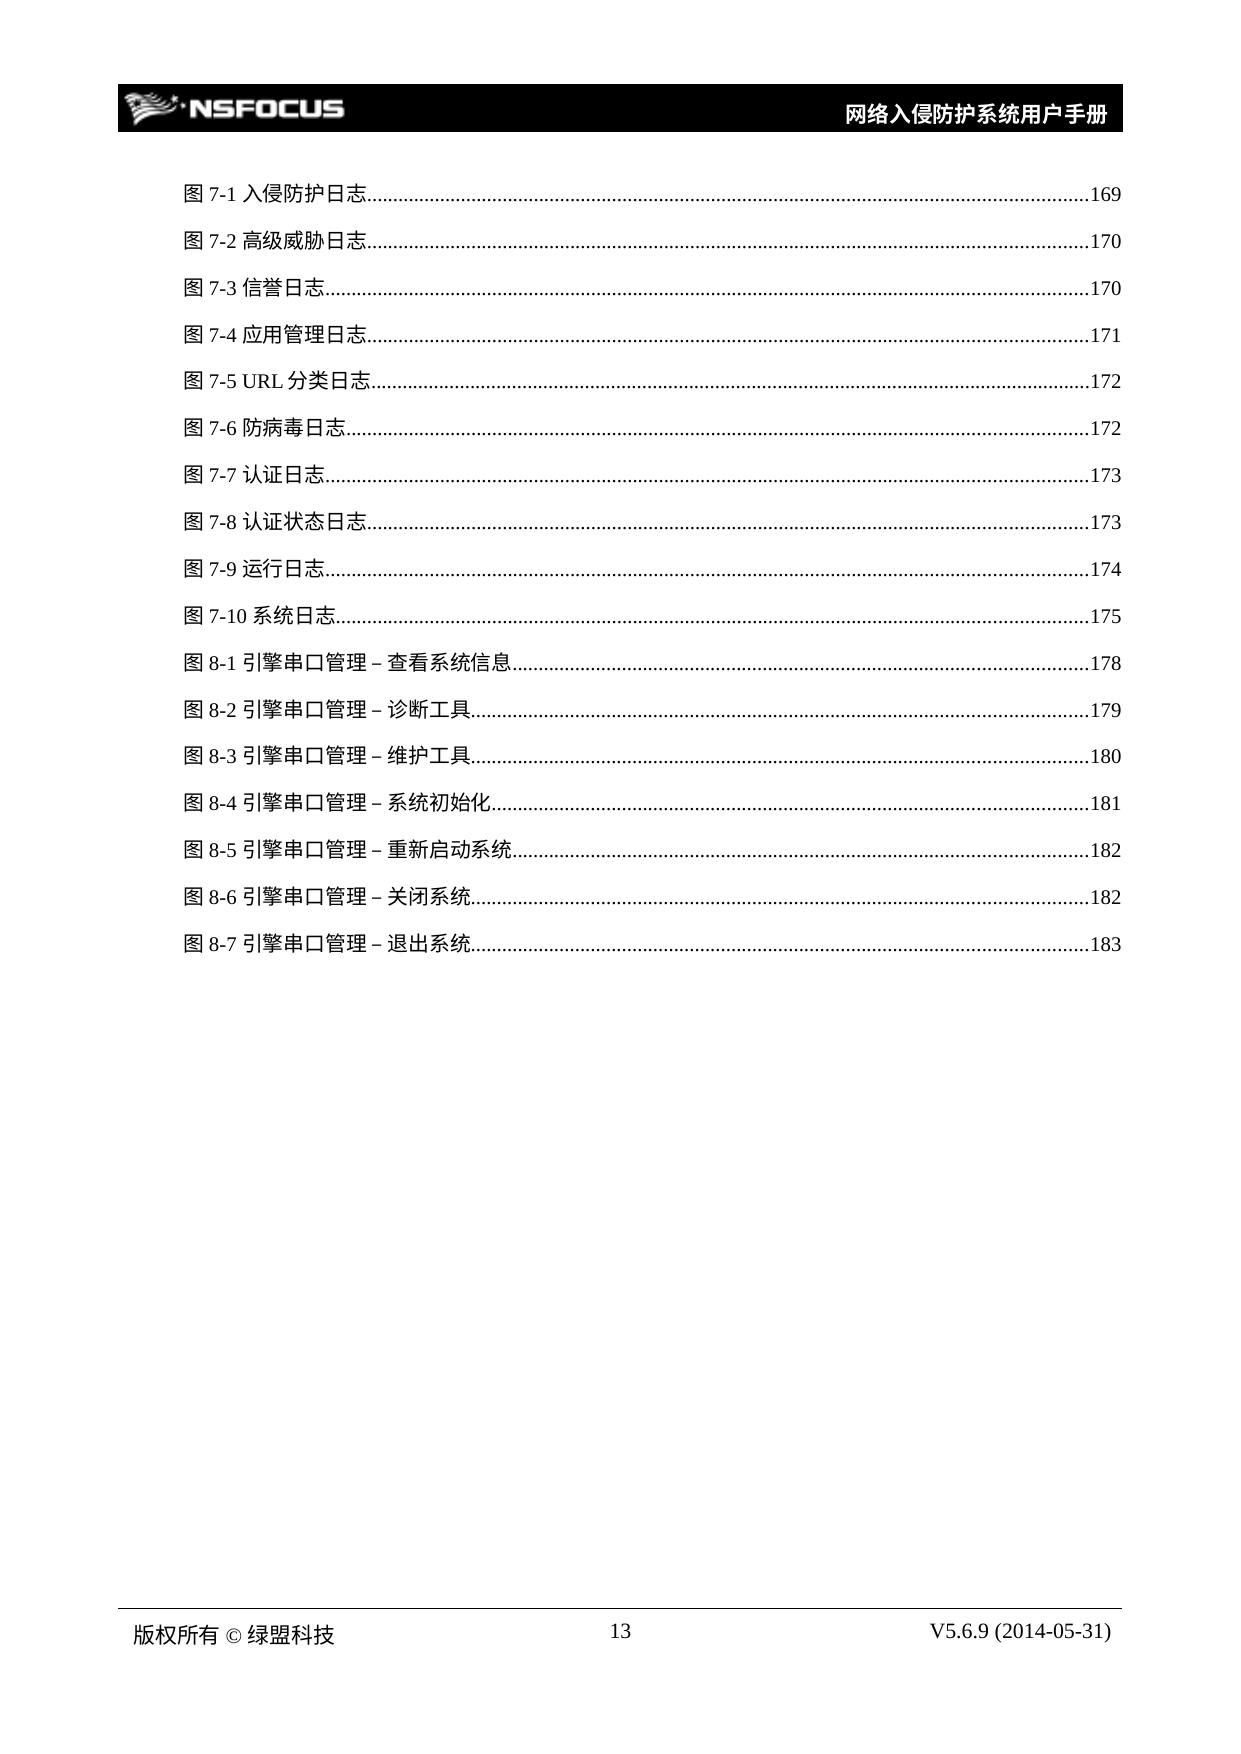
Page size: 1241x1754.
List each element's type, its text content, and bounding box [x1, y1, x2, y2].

text 图7-8 认证状态日志 173 [184, 505, 1122, 536]
text 图8-5 引擎串口管理 – 重新启动系统 182 [184, 833, 1122, 864]
text 图7-10 系统日志 175 [184, 599, 1122, 629]
text 图8-2 引擎串口管理 – 诊断工具 179 [184, 693, 1122, 723]
text 图7-4 应用管理日志 171 [184, 318, 1122, 348]
text 图8-3 引擎串口管理 – 维护工具 180 [184, 740, 1122, 770]
text 图7-6 防病毒日志 172 [184, 412, 1122, 442]
text 图7-2 高级威胁日志 170 [184, 224, 1122, 254]
text 图8-6 引擎串口管理 – 关闭系统 182 [184, 880, 1122, 911]
picture [118, 84, 1123, 132]
text 图7-5 URL分类日志 172 [184, 365, 1122, 395]
text 图8-7 引擎串口管理 – 退出系统 183 [184, 927, 1122, 957]
text 图7-9 运行日志 174 [184, 552, 1122, 582]
text 图8-4 引擎串口管理 – 系统初始化 181 [184, 787, 1122, 817]
text 图7-3 信誉日志 170 [184, 271, 1122, 301]
text 图7-1 入侵防护日志 169 [184, 177, 1122, 207]
text 图8-1 引擎串口管理 – 查看系统信息 178 [184, 646, 1122, 676]
text 图7-7 认证日志 173 [184, 458, 1122, 489]
